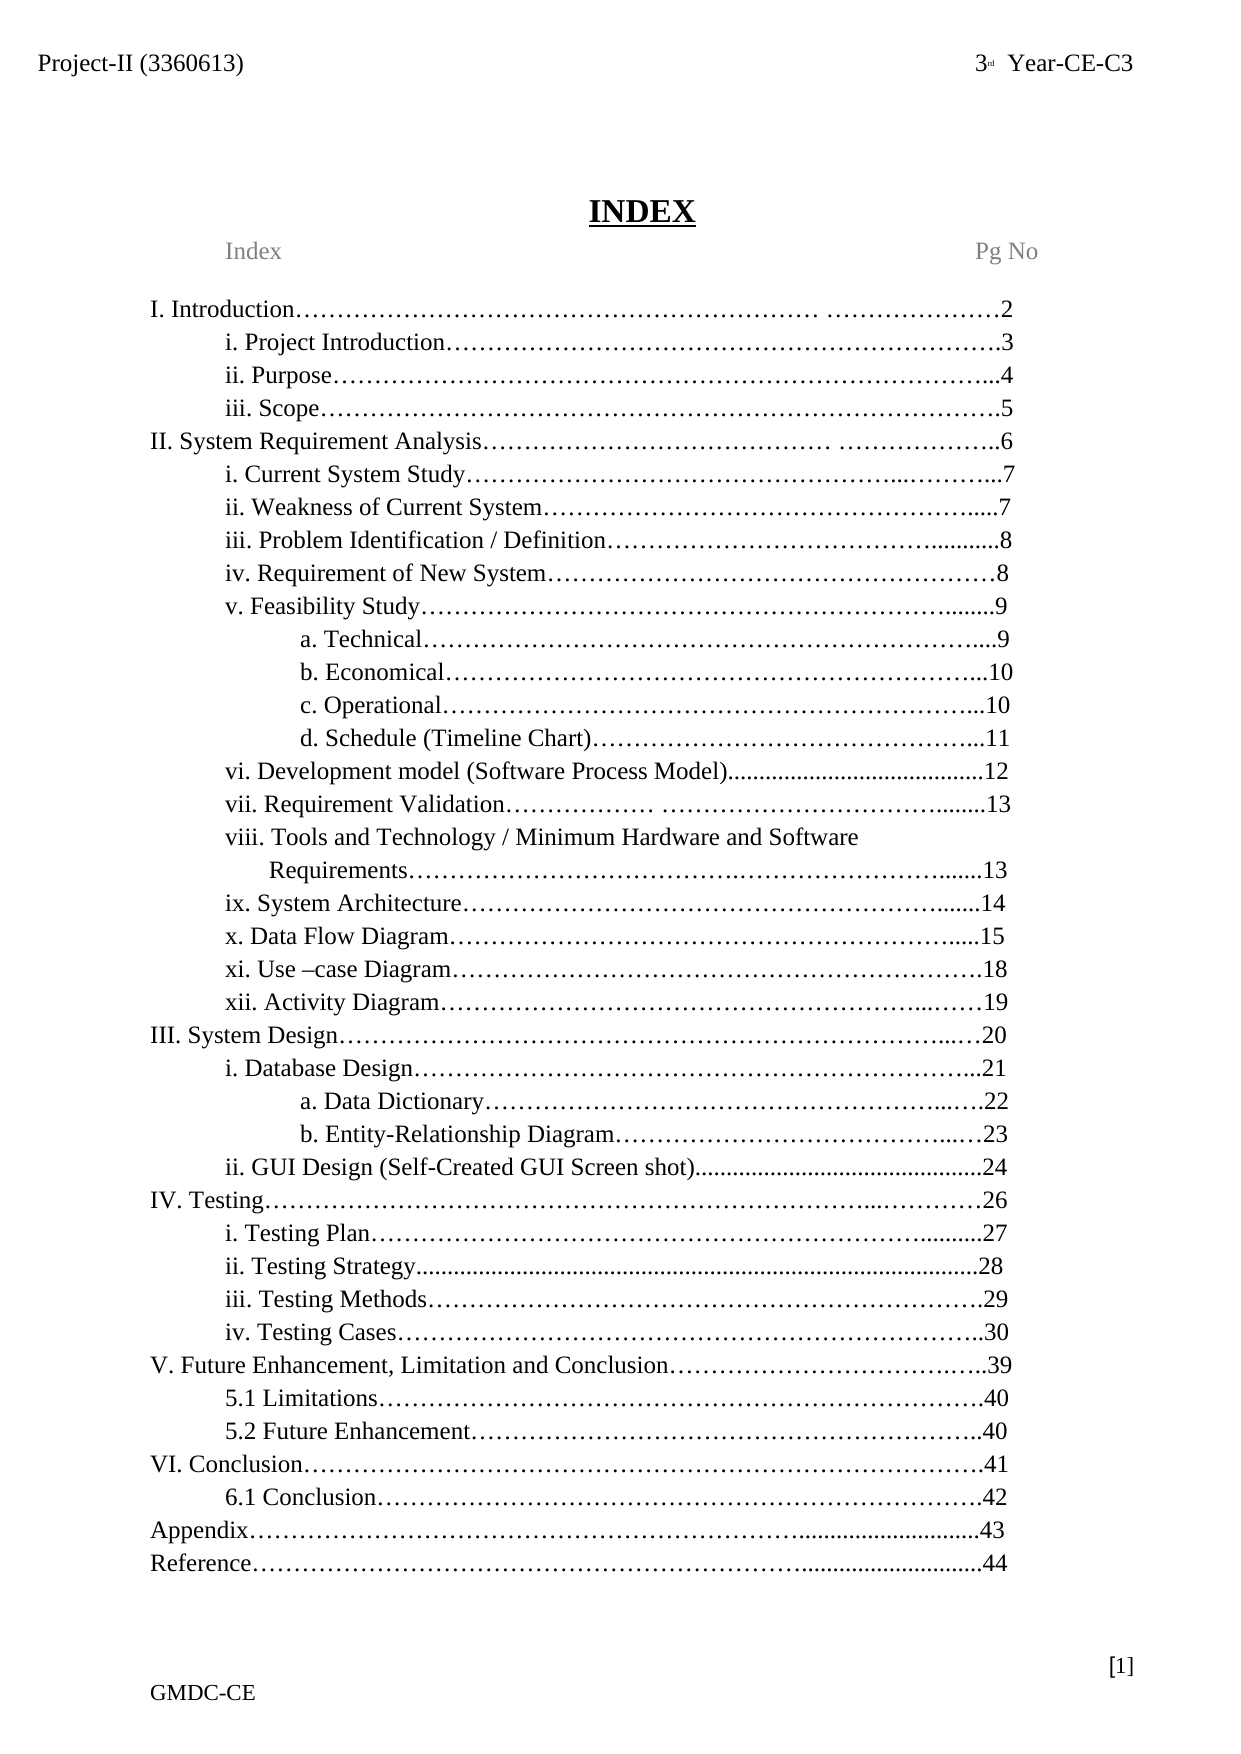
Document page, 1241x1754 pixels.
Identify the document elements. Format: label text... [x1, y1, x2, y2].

text iv. Requirement of New System………………………………………………8 [150, 558, 1134, 587]
text iv. Testing Cases……………………………………………………………..30 [150, 1317, 1134, 1346]
text v. Feasibility Study………………………………………………………........9 [150, 591, 1134, 620]
text iii. Testing Methods………………………………………………………….29 [150, 1284, 1134, 1313]
text ii. GUI Design (Self-Created GUI Screen shot)..............................................24 [150, 1152, 1134, 1181]
text ii. Purpose……………………………………………………………………...4 [150, 360, 1134, 388]
text vi. Development model (Software Process Model).........................................12 [150, 756, 1134, 785]
text IV. Testing………………………………………………………………...…………26 [150, 1185, 1134, 1214]
text b. Economical………………………………………………………...10 [225, 657, 1134, 686]
text ii. Testing Strategy..........................................................................................28 [150, 1251, 1134, 1280]
text Requirements………………………………….…………………….......13 [225, 855, 1134, 884]
text i. Testing Plan…………………………………………………………..........27 [150, 1218, 1134, 1247]
text iii. Problem Identification / Definition…………………………………...........8 [150, 525, 1134, 554]
text c. Operational………………………………………………………...10 [225, 690, 1134, 719]
text i. Current System Study……………………………………………...………...7 [150, 459, 1134, 488]
text viii. Tools and Technology / Minimum Hardware and Software [150, 822, 1134, 851]
text 5.2 Future Enhancement……………………………………………………..40 [150, 1416, 1134, 1445]
text xii. Activity Diagram…………………………………………………...……19 [150, 987, 1134, 1016]
text d. Schedule (Timeline Chart)………………………………………...11 [225, 723, 1134, 752]
text a. Data Dictionary………………………………………………...….22 [225, 1086, 1134, 1115]
text I. Introduction……………………………………………………… …………………2 [150, 294, 1134, 322]
text i. Database Design…………………………………………………………...21 [150, 1053, 1134, 1082]
text ii. Weakness of Current System…………………………………………….....7 [150, 492, 1134, 521]
text a. Technical…………………………………………………………....9 [225, 624, 1134, 653]
text vii. Requirement Validation……………… ……………………………........13 [150, 789, 1134, 818]
text i. Project Introduction………………………………………………………….3 [150, 327, 1134, 356]
text 6.1 Conclusion……………………………………………………………….42 [150, 1482, 1134, 1511]
text xi. Use –case Diagram……………………………………………………….18 [150, 954, 1134, 983]
text Index Pg No [150, 236, 1134, 265]
text V. Future Enhancement, Limitation and Conclusion…………………………….…..39 [150, 1350, 1134, 1379]
text II. System Requirement Analysis…………………………………… ………………..6 [150, 426, 1134, 454]
subtitle INDEX [150, 192, 1134, 230]
text Appendix………………………………………………………….............................43 [150, 1516, 1134, 1544]
text III. System Design………………………………………………………………...…20 [150, 1020, 1134, 1049]
text b. Entity-Relationship Diagram…………………………………...…23 [225, 1119, 1134, 1148]
text x. Data Flow Diagram…………………………………………………….....15 [150, 921, 1134, 950]
text iii. Scope……………………………………………………………………….5 [150, 393, 1134, 422]
text 5.1 Limitations……………………………………………………………….40 [150, 1383, 1134, 1412]
text Reference………………………………………………………….............................44 [150, 1548, 1134, 1577]
text ix. System Architecture………………………………………………….......14 [225, 888, 1134, 917]
text VI. Conclusion……………………………………………………………………….41 [150, 1449, 1134, 1478]
